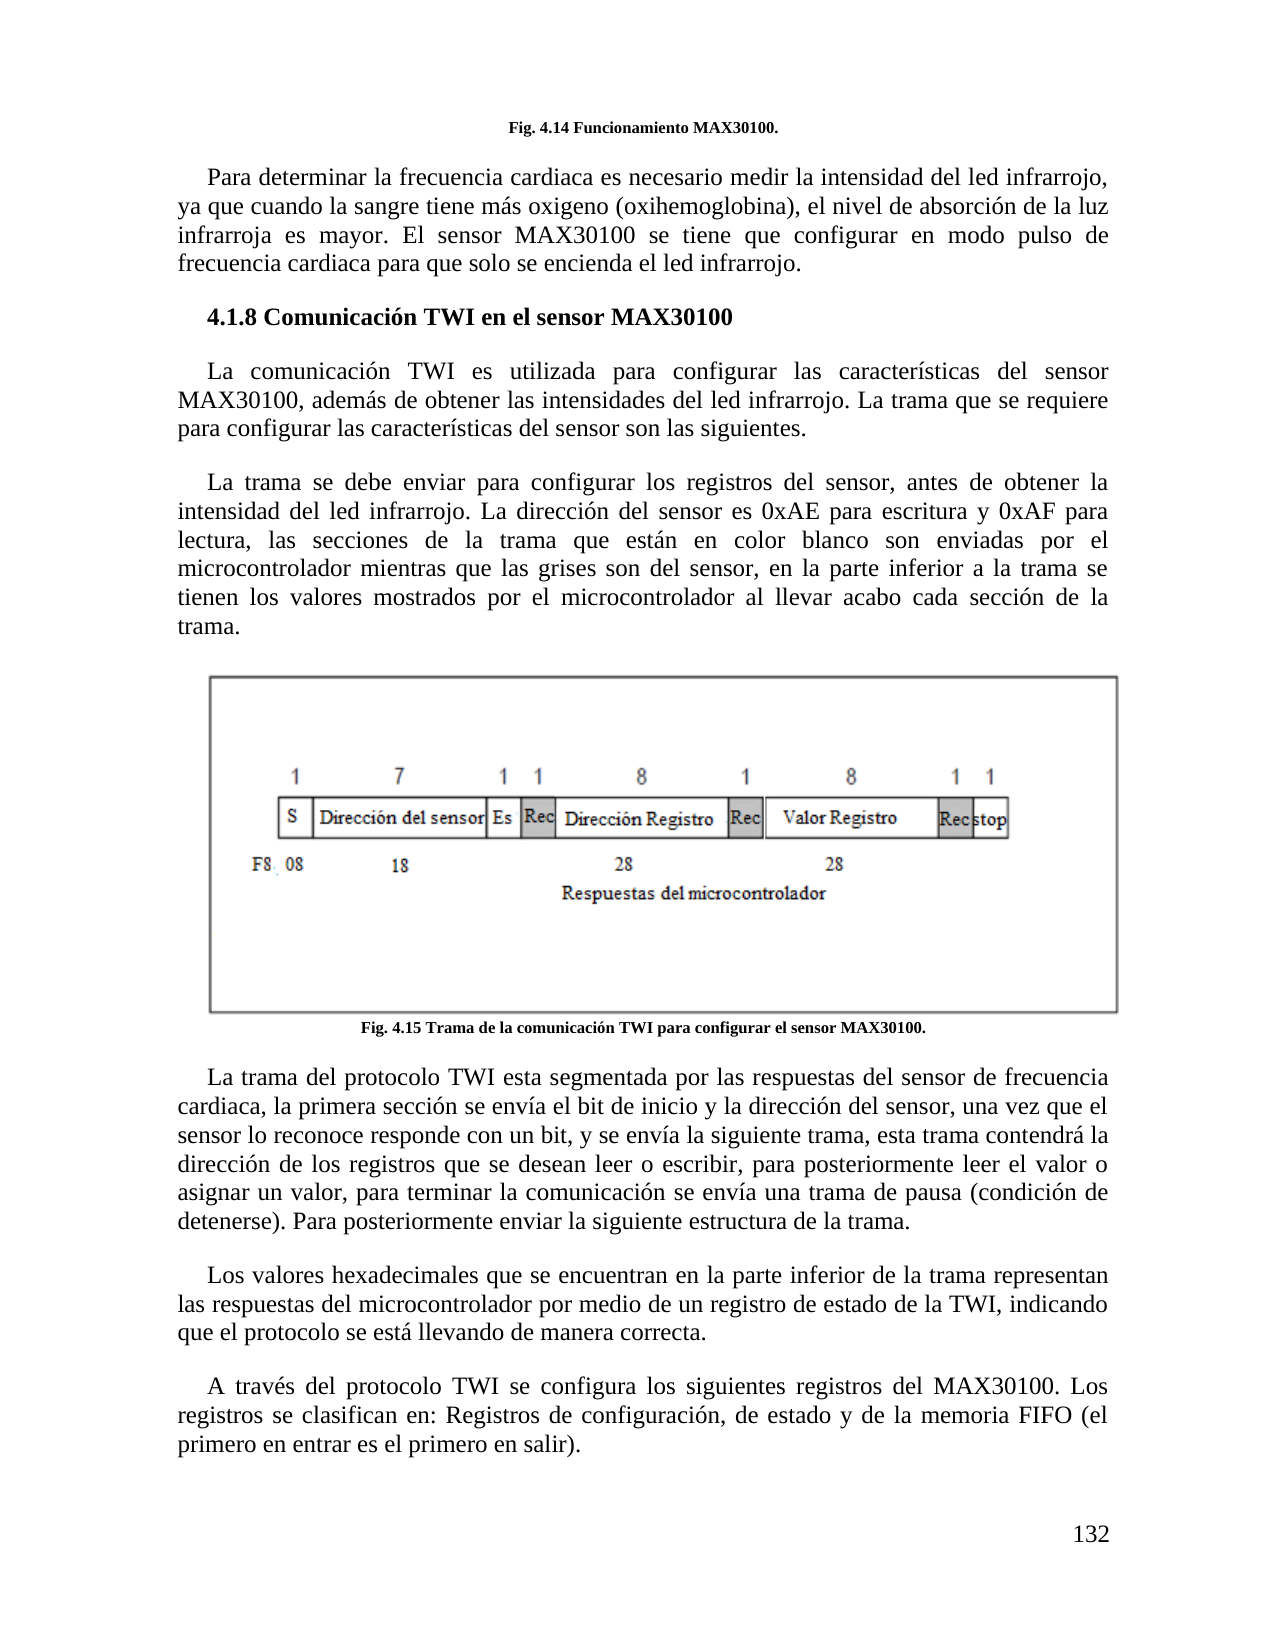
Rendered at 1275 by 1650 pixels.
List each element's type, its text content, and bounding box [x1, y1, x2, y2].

text Fig. 4. Trama de la comunicación TWI para configurar el sensor MAX30100. [177, 1018, 1109, 1037]
text La comunicación TWI es utilizada para configurar las características del sensor MAX30100, además de obtener las intensidades del led infrarrojo. La trama que se requiere para configurar las características del sensor son las siguientes. [177, 356, 1109, 442]
text Para determinar la frecuencia cardiaca es necesario medir la intensidad del led infrarrojo, ya que cuando la sangre tiene más oxigeno (oxihemoglobina), el nivel de absorción de la luz infrarroja es mayor. [177, 162, 1109, 277]
text Fig. 4. Funcionamiento MAX30100. [177, 118, 1109, 137]
subtitle Comunicación TWI en el sensor MAX30100 [177, 302, 1109, 331]
picture [206, 664, 1128, 1019]
